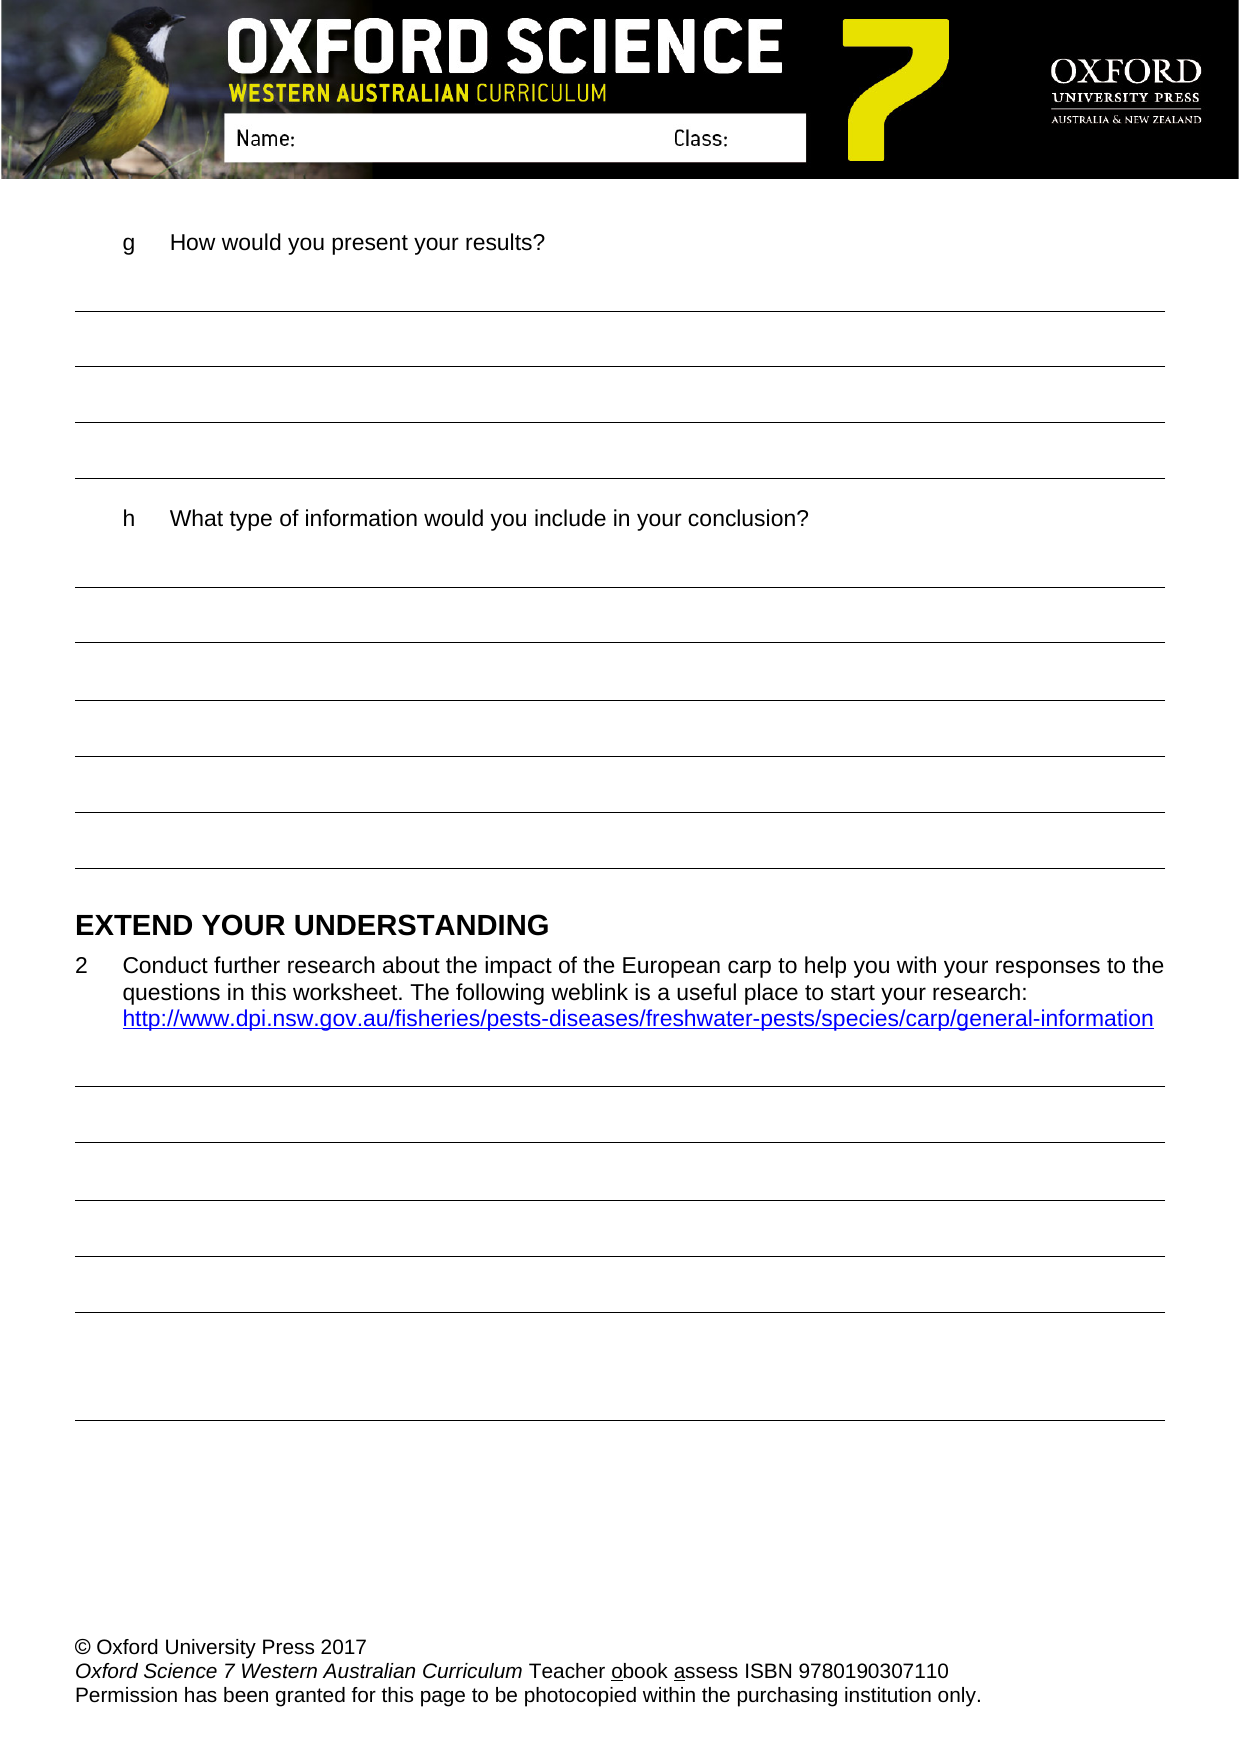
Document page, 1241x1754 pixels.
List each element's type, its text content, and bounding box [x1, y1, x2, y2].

picture [0, 0, 1238, 178]
text EXTEND YOUR UNDERSTANDING [75, 908, 1165, 941]
list 2 Conduct further research about the impact of the European carp to help you with your responses to the questions in this worksheet. The following weblink is a useful place to start your research: http://www.dpi.nsw.gov.au/fisheries/pests-diseases/freshwater-pests/species/carp/general-information [75, 952, 1165, 1032]
list g How would you present your results? [122, 229, 1165, 256]
list h What type of information would you include in your conclusion? [122, 505, 1165, 532]
